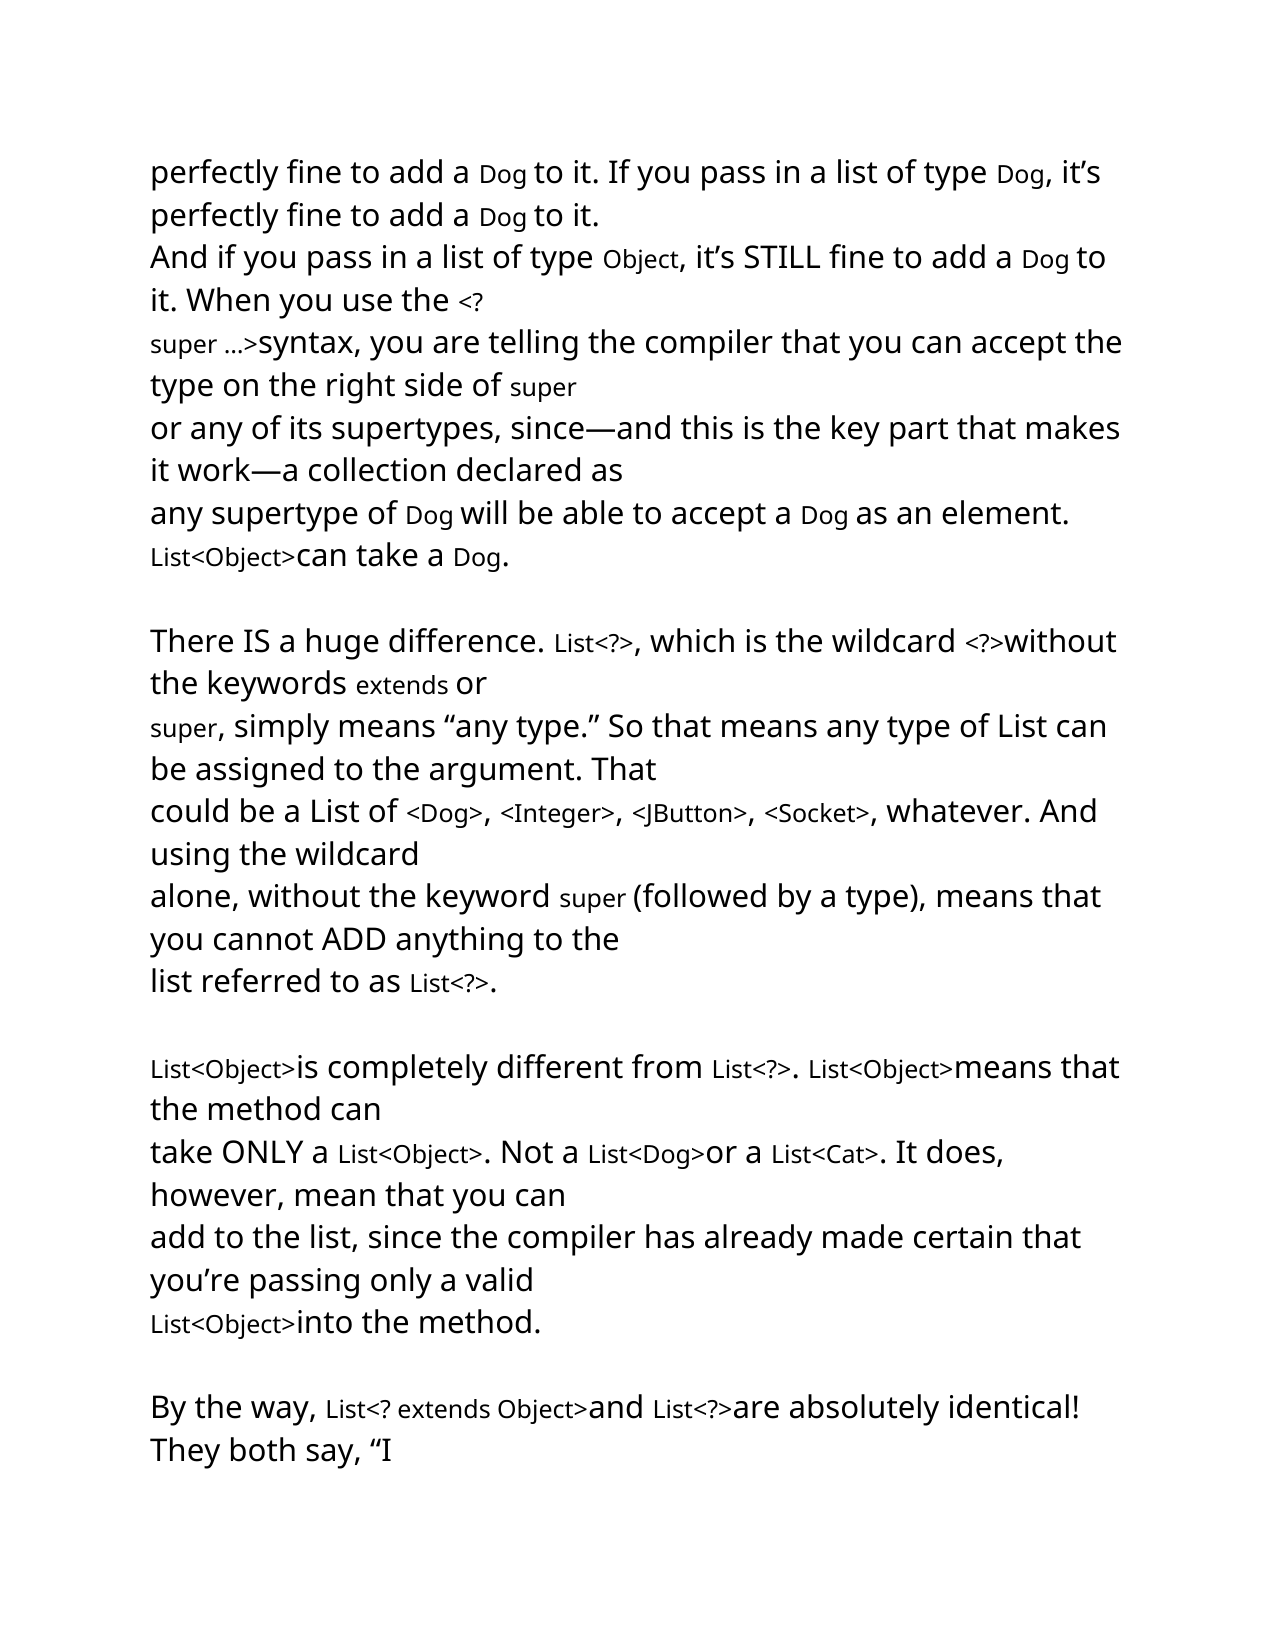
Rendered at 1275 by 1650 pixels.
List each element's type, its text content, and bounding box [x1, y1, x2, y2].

text add to the list, since the compiler has already made certain that you’re passing only a valid [150, 1215, 1125, 1300]
text And if you pass in a list of type Object, it’s STILL fine to add a Dog to it. When you use the <? [150, 235, 1125, 320]
text List<Object>into the method. [150, 1300, 1125, 1343]
text could be a List of <Dog>, <Integer>, <JButton>, <Socket>, whatever. And using the wildcard [150, 789, 1125, 874]
text take ONLY a List<Object>. Not a List<Dog>or a List<Cat>. It does, however, mean that you can [150, 1130, 1125, 1215]
text or any of its supertypes, since—and this is the key part that makes it work—a collection declared as [150, 406, 1125, 491]
text any supertype of Dog will be able to accept a Dog as an element. List<Object>can take a Dog. [150, 491, 1125, 576]
text super, simply means “any type.” So that means any type of List can be assigned to the argument. That [150, 704, 1125, 789]
text List<Object>is completely different from List<?>. List<Object>means that the method can [150, 1045, 1125, 1130]
text By the way, List<? extends Object>and List<?>are absolutely identical! They both say, “I [150, 1386, 1125, 1471]
text alone, without the keyword super (followed by a type), means that you cannot ADD anything to the [150, 874, 1125, 959]
text perfectly fine to add a Dog to it. If you pass in a list of type Dog, it’s perfectly fine to add a Dog to it. [150, 150, 1125, 235]
text There IS a huge difference. List<?>, which is the wildcard <?>without the keywords extends or [150, 619, 1125, 704]
text super …>syntax, you are telling the compiler that you can accept the type on the right side of super [150, 320, 1125, 406]
text list referred to as List<?>. [150, 959, 1125, 1002]
